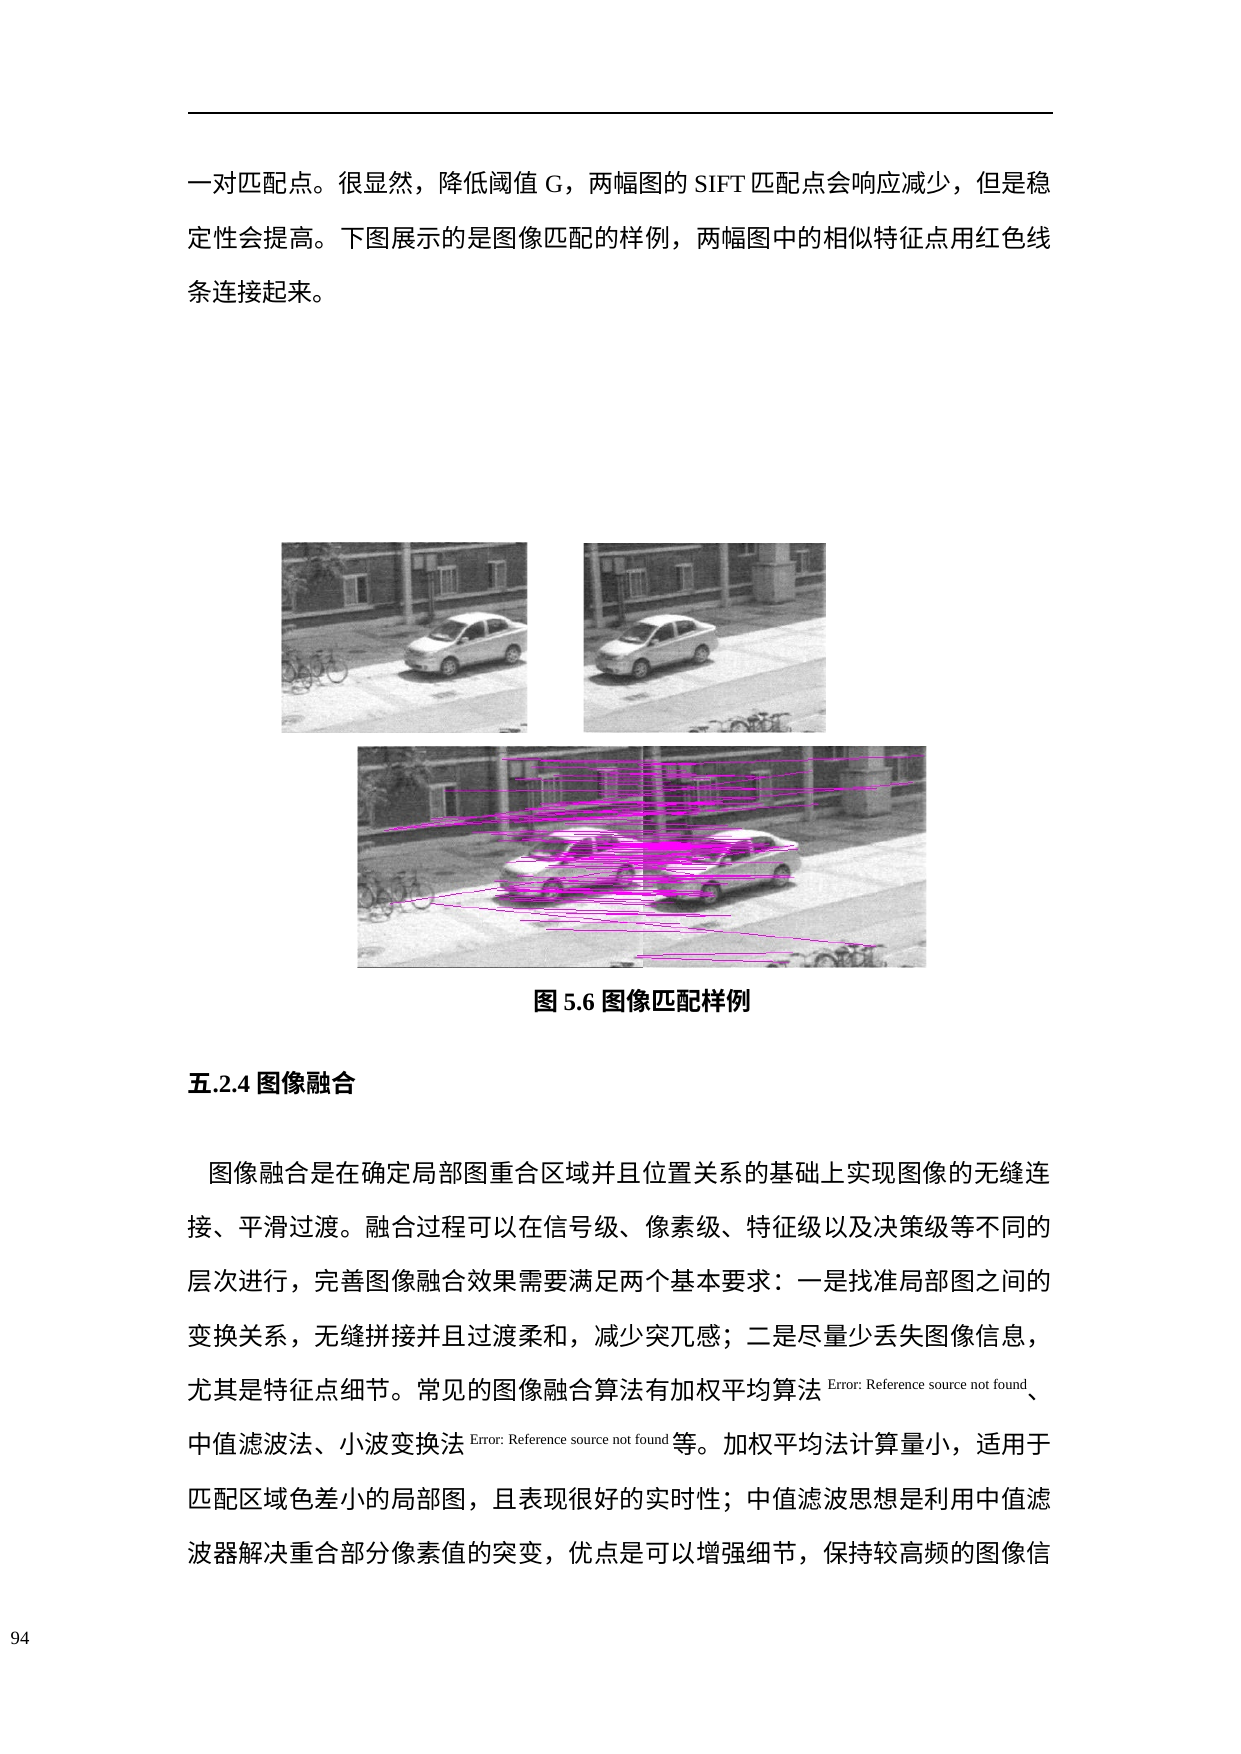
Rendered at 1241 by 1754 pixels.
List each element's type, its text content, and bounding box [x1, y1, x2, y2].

picture [357, 746, 927, 968]
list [187, 164, 1053, 309]
picture [281, 542, 528, 733]
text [187, 1153, 1053, 1570]
picture [583, 543, 826, 733]
subtitle 图像融合 [187, 1063, 1053, 1099]
list 图5.6 图像匹配样例 [187, 982, 1053, 1018]
